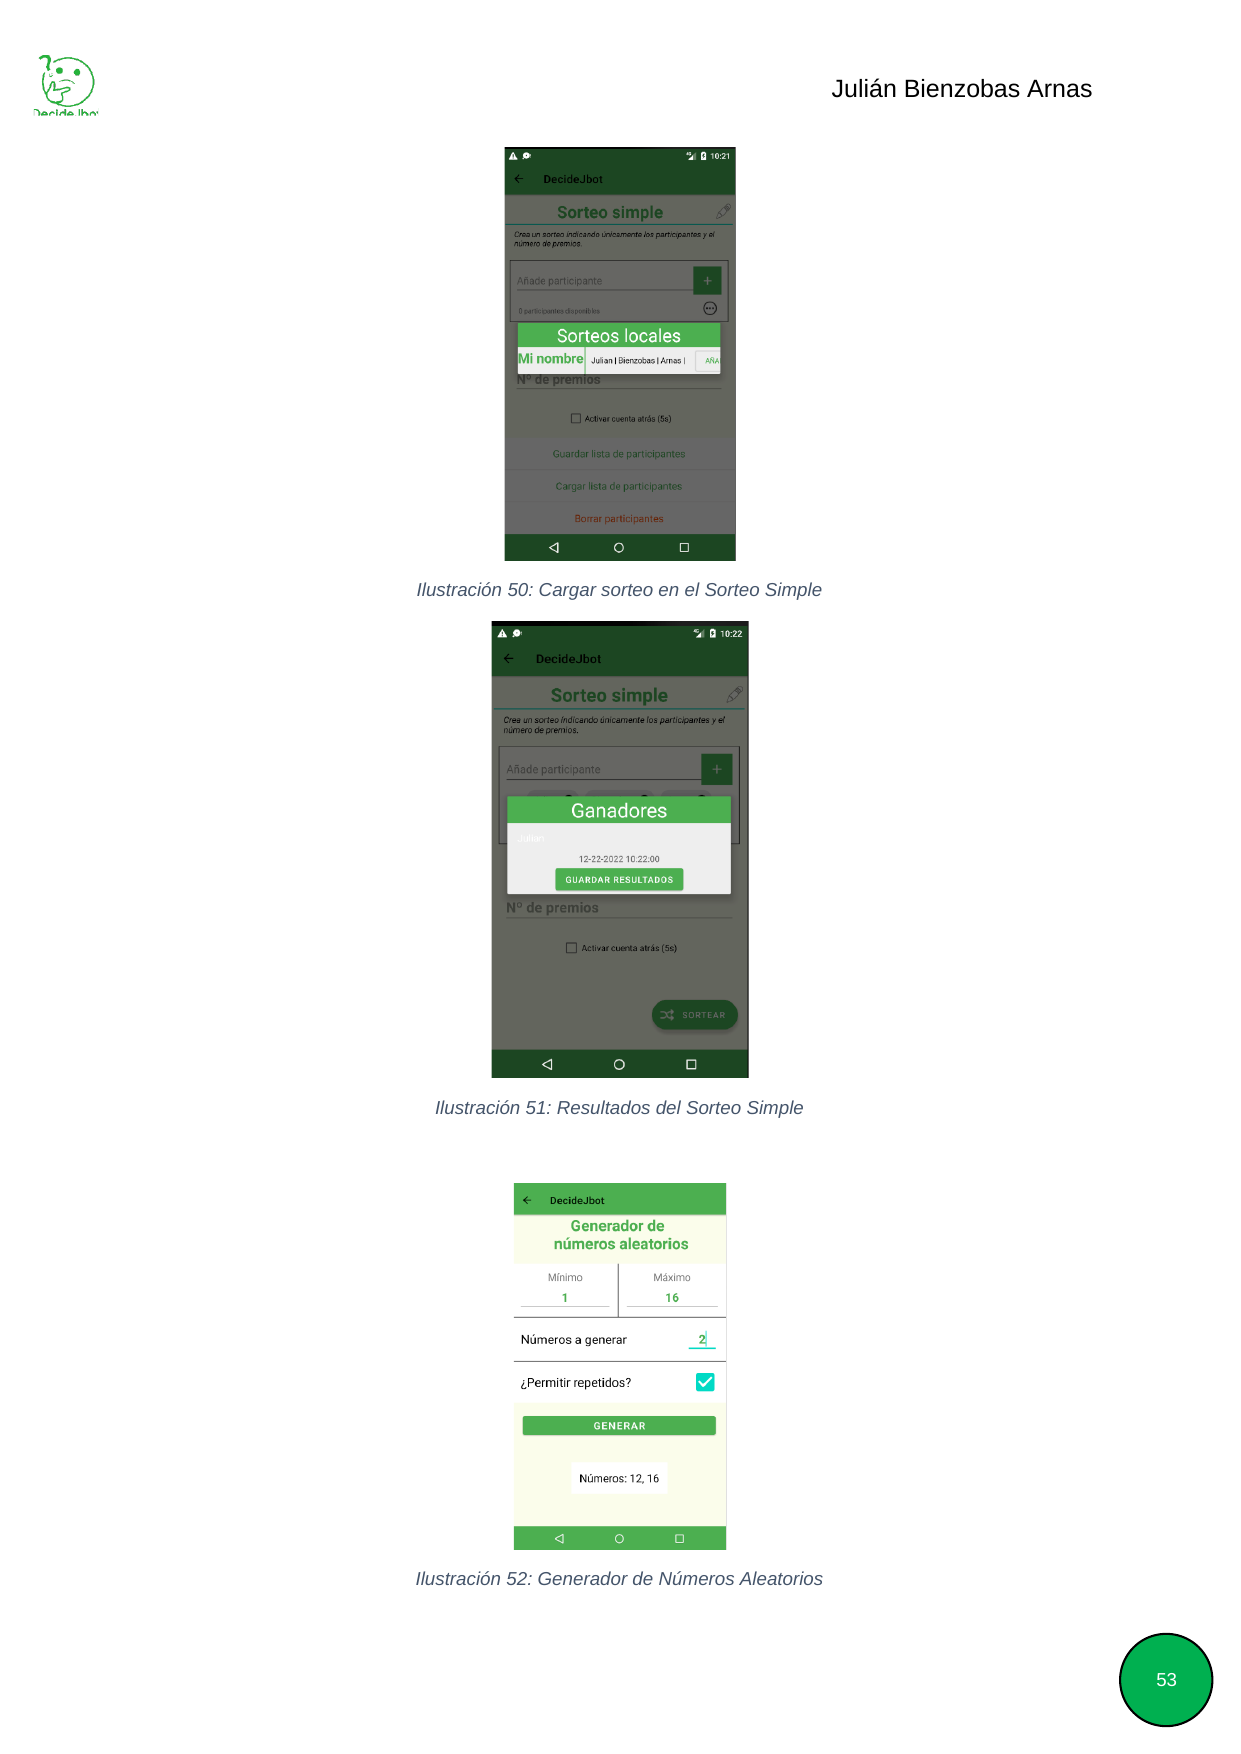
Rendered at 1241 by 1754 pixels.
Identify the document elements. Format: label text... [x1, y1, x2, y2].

picture [32, 55, 99, 114]
text Ilustración 50: Cargar sorteo en el Sorteo Simple [148, 579, 1092, 601]
picture [504, 147, 736, 561]
picture [491, 621, 749, 1078]
text Ilustración 51: Resultados del Sorteo Simple [148, 1096, 1092, 1118]
text Ilustración 52: Generador de Números Aleatorios [148, 1568, 1092, 1589]
picture [513, 1183, 727, 1550]
